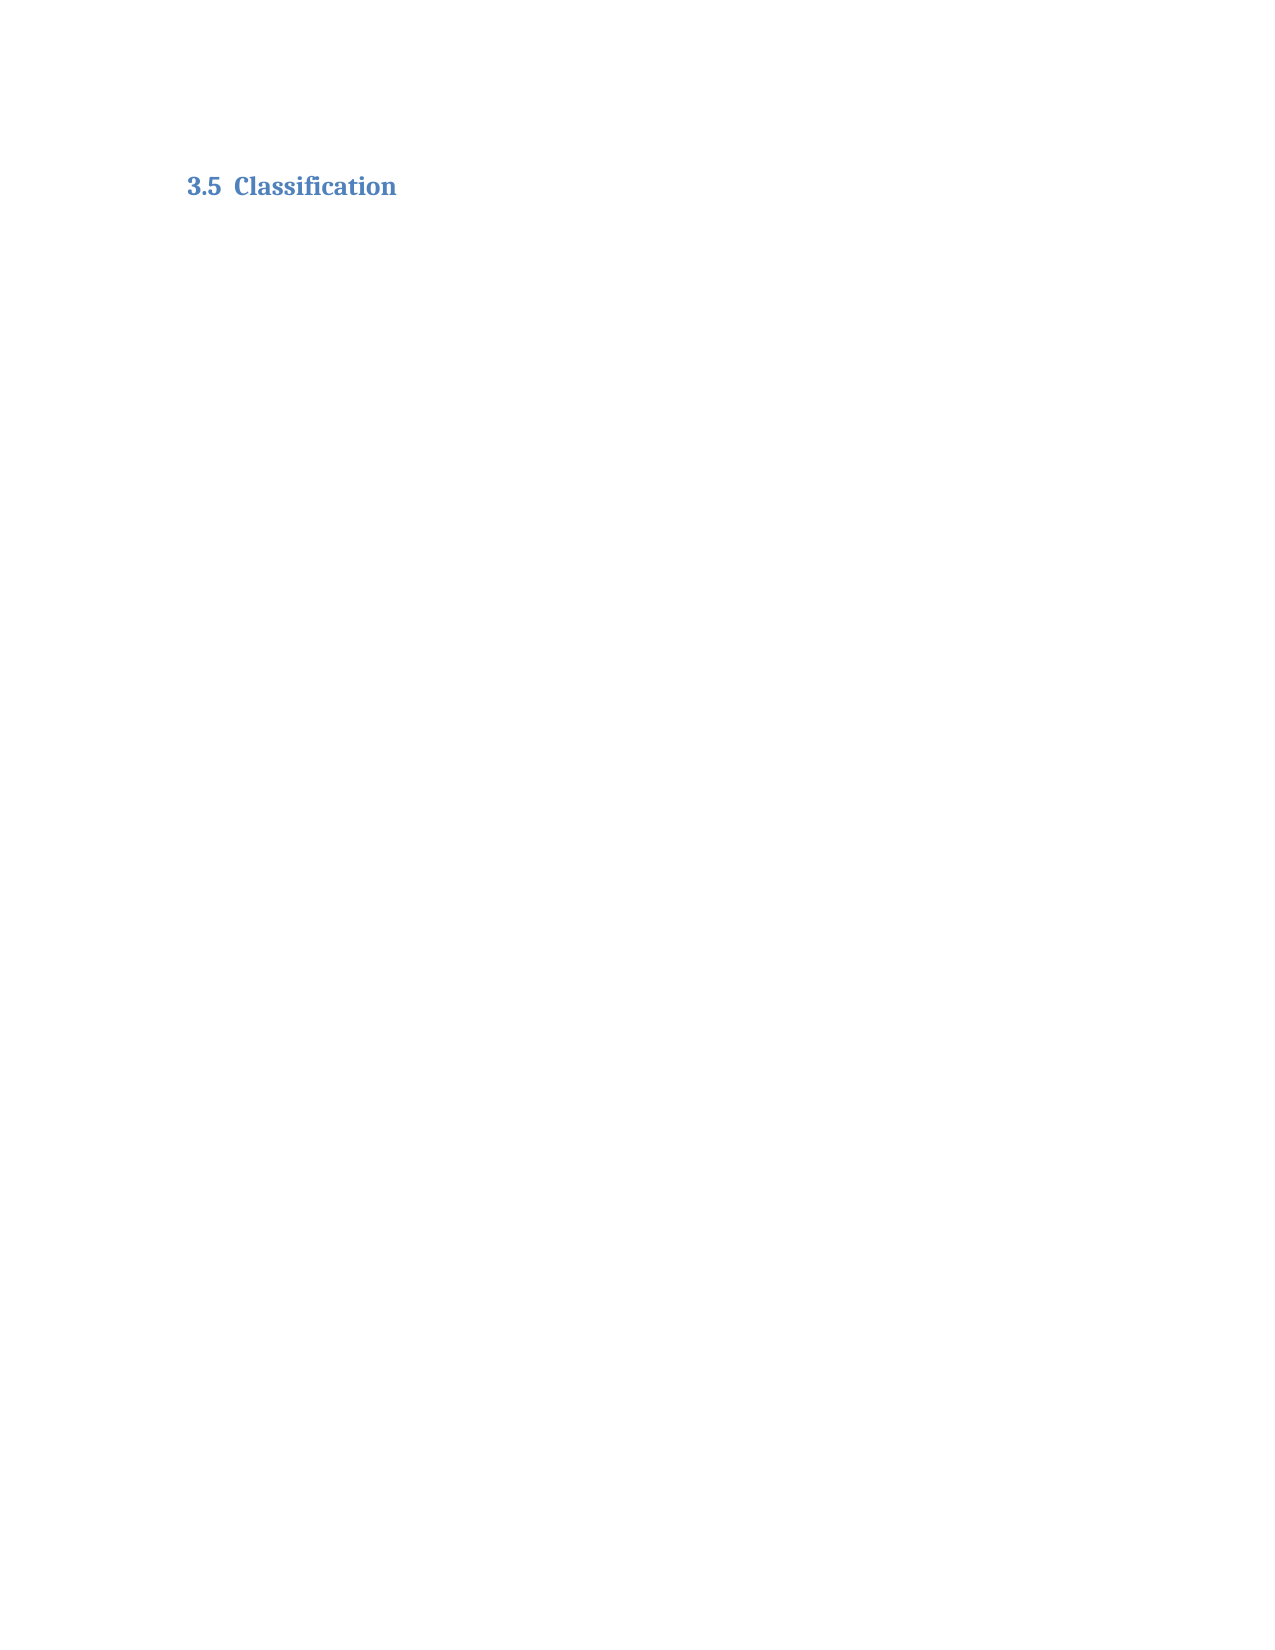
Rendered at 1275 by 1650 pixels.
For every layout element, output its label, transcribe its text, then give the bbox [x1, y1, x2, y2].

subtitle Classification [187, 171, 1125, 202]
